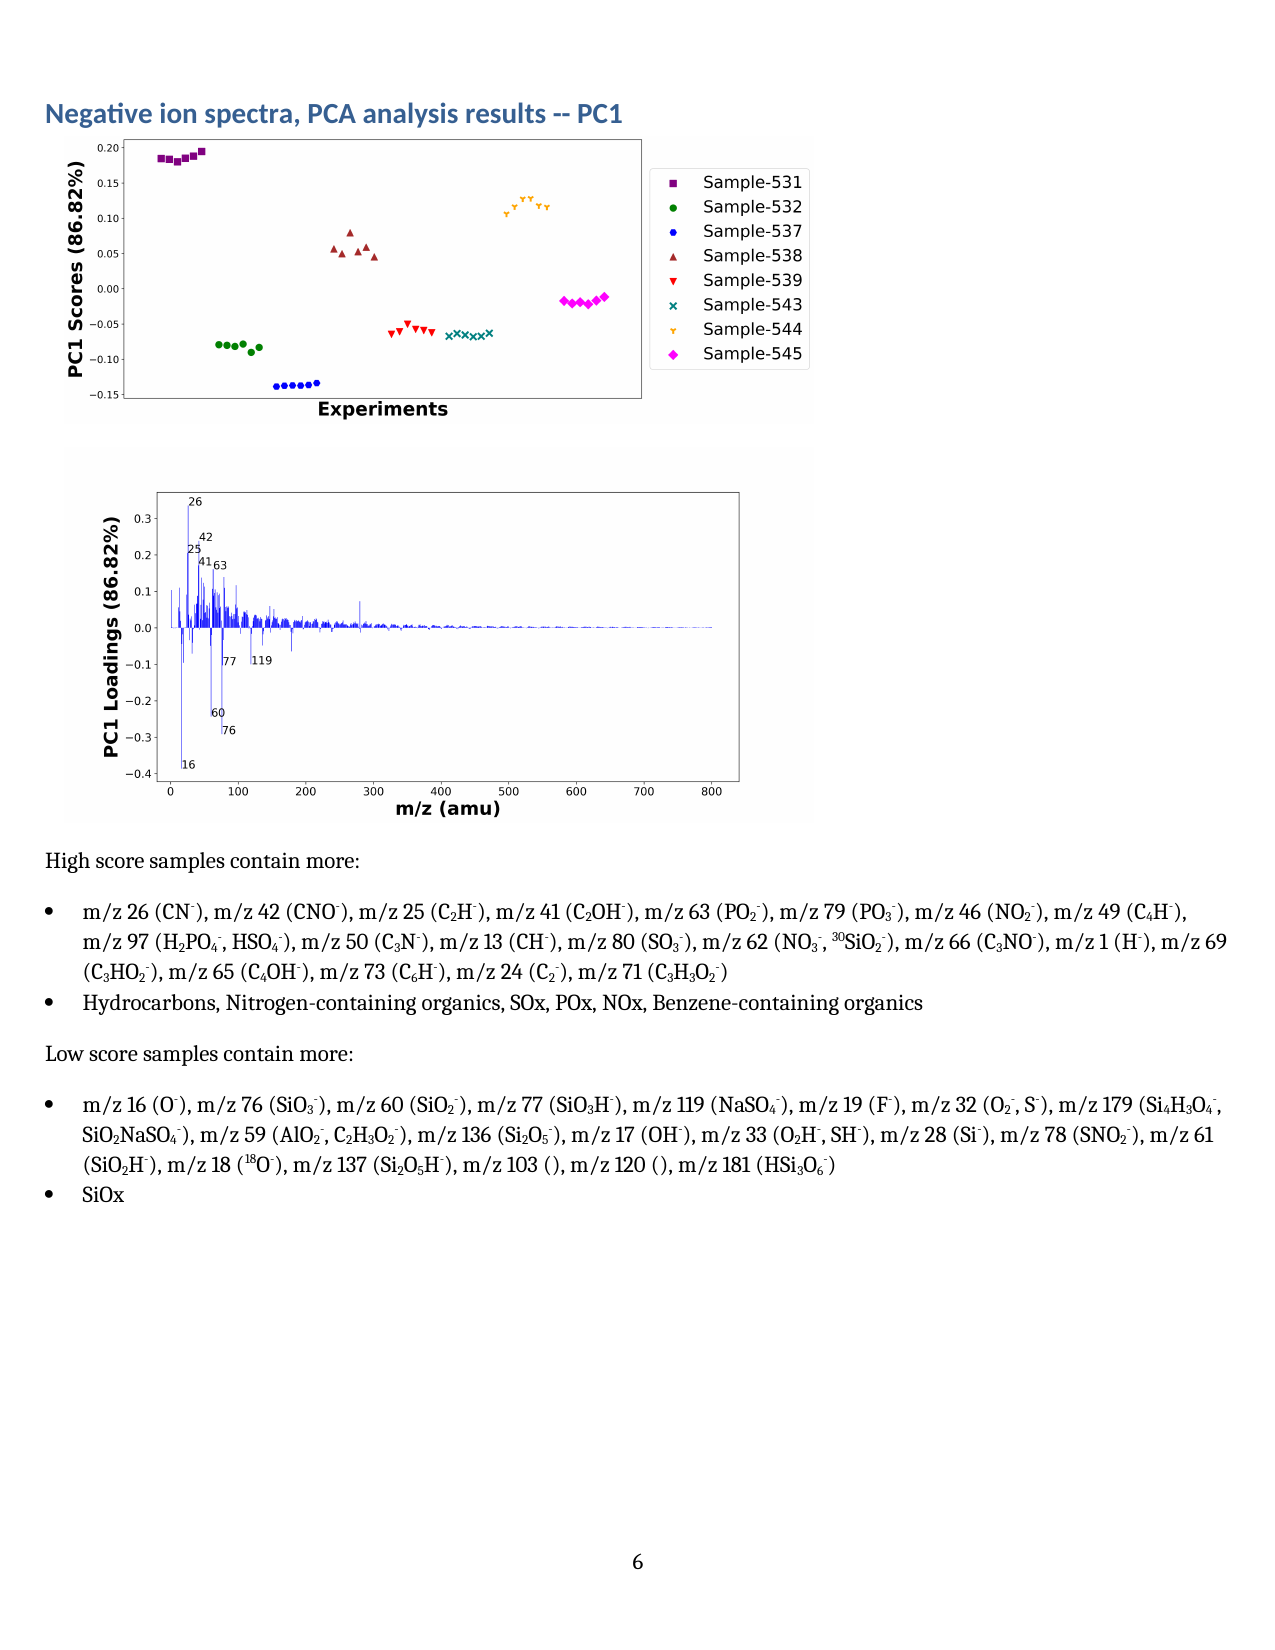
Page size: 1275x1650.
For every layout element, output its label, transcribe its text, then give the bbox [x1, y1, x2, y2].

subtitle Negative ion spectra, PCA analysis results -- PC1 [45, 95, 1230, 131]
text High score samples contain more: [45, 848, 1230, 874]
text Low score samples contain more: [45, 1040, 1230, 1067]
picture [63, 136, 814, 424]
list m/z 26 (CN-), m/z 42 (CNO-), m/z 25 (C2H-), m/z 41 (C2OH-), m/z 63 (PO2-), m/z 79 (PO3-), m/z 46 (NO2-), m/z 49 (C4H-), m/z 97 (H2PO4-, HSO4-), m/z 50 (C3N-), m/z 13 (CH-), m/z 80 (SO3-), m/z 62 (NO3-, 30SiO2-), m/z 66 (C3NO-), m/z 1 (H-), m/z 69 (C3HO2-), m/z 65 (C4OH-), m/z 73 (C6H-), m/z 24 (C2-), m/z 71 (C3H3O2-) [45, 899, 1230, 985]
list Hydrocarbons, Nitrogen-containing organics, SOx, POx, NOx, Benzene-containing organics [45, 989, 1230, 1016]
list m/z 16 (O-), m/z 76 (SiO3-), m/z 60 (SiO2-), m/z 77 (SiO3H-), m/z 119 (NaSO4-), m/z 19 (F-), m/z 32 (O2-, S-), m/z 179 (Si4H3O4-, SiO2NaSO4-), m/z 59 (AlO2-, C2H3O2-), m/z 136 (Si2O5-), m/z 17 (OH-), m/z 33 (O2H-, SH-), m/z 28 (Si-), m/z 78 (SNO2-), m/z 61 (SiO2H-), m/z 18 (18O-), m/z 137 (Si2O5H-), m/z 103 (), m/z 120 (), m/z 181 (HSi3O6-) [45, 1091, 1230, 1178]
picture [63, 447, 814, 823]
list SiOx [45, 1182, 1230, 1208]
